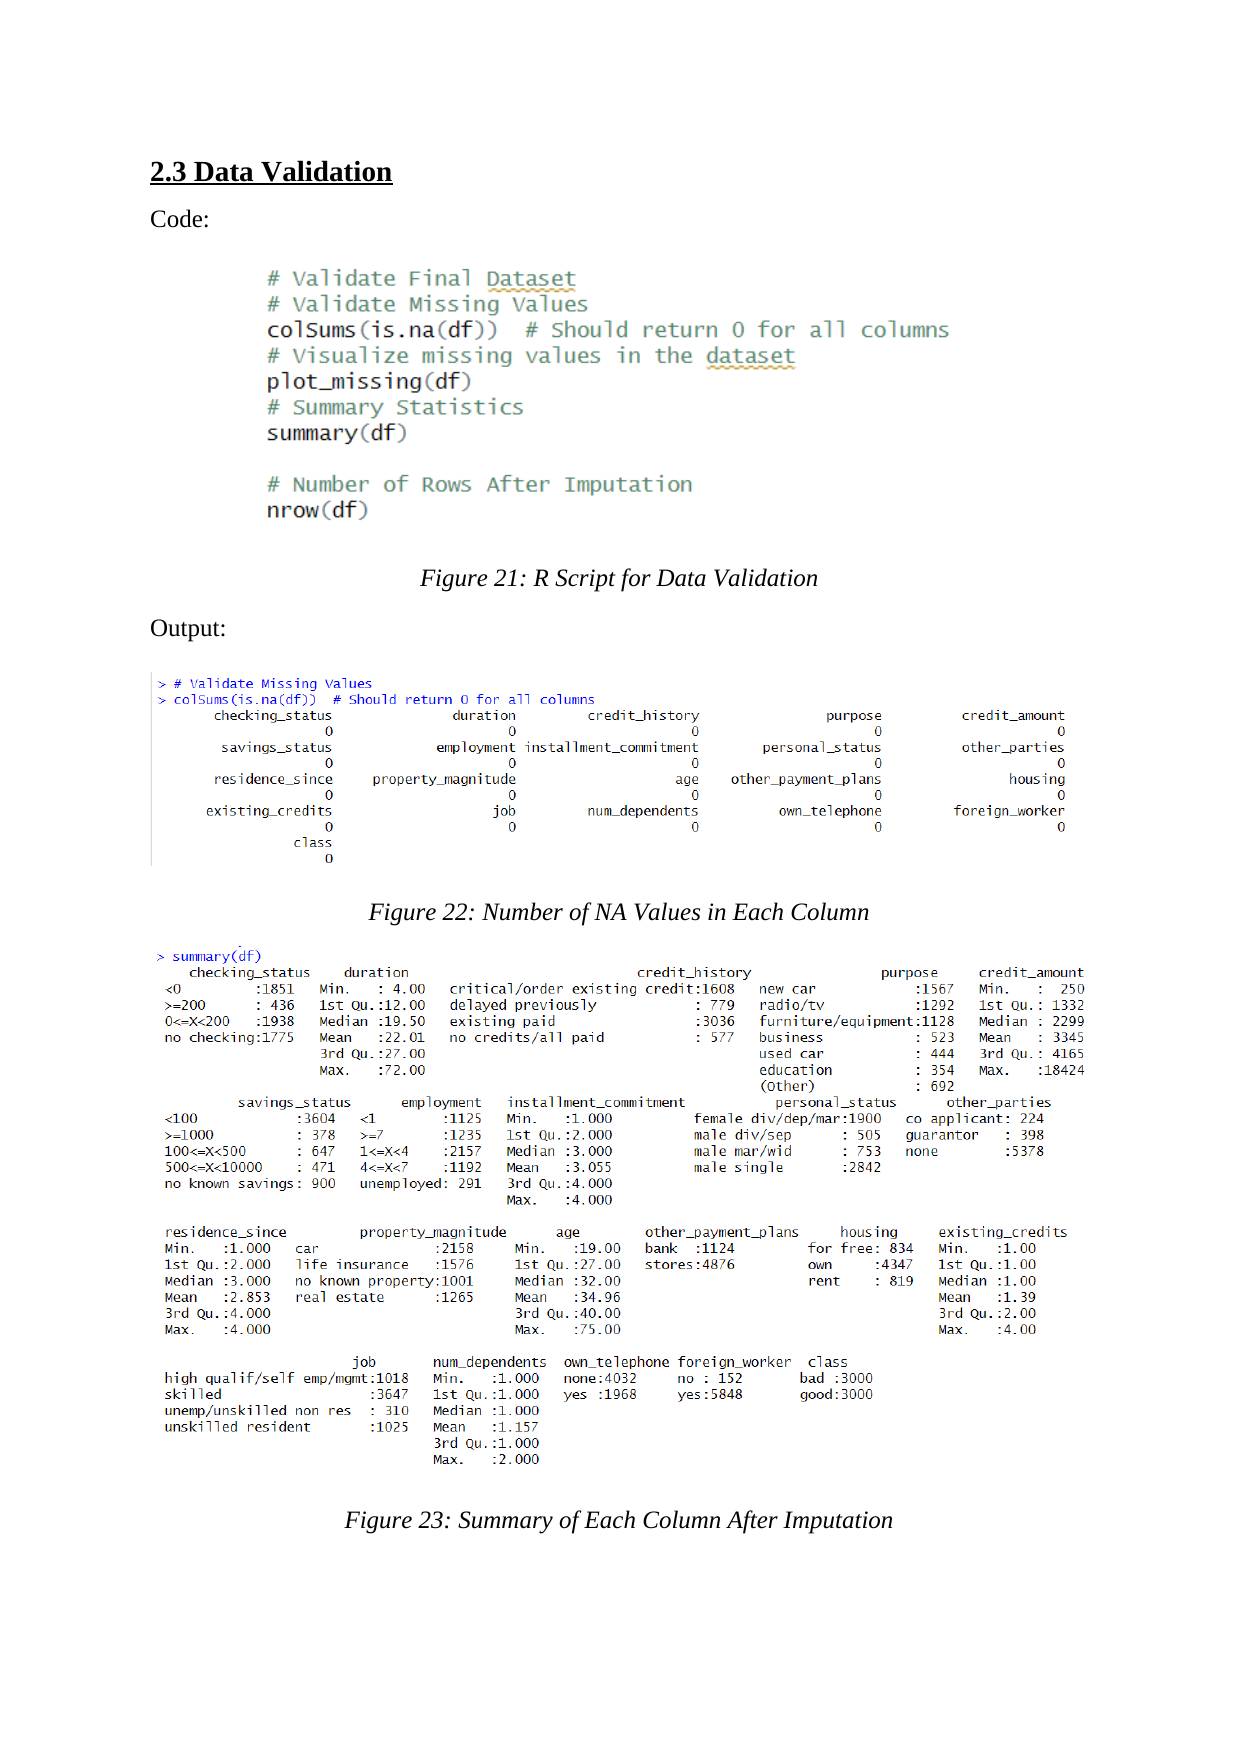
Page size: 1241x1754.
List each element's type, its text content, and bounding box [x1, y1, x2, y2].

text Figure 21: R Script for Data Validation [150, 563, 1090, 592]
text Figure 22: Number of NA Values in Each Column [150, 897, 1090, 925]
text Output: [150, 613, 1090, 642]
text Code: [150, 204, 1090, 233]
text Figure 23: Summary of Each Column After Imputation [150, 1505, 1090, 1534]
subtitle 2.3 Data Validation [150, 154, 1090, 188]
picture [150, 946, 1091, 1475]
picture [150, 672, 1091, 866]
picture [262, 264, 978, 533]
